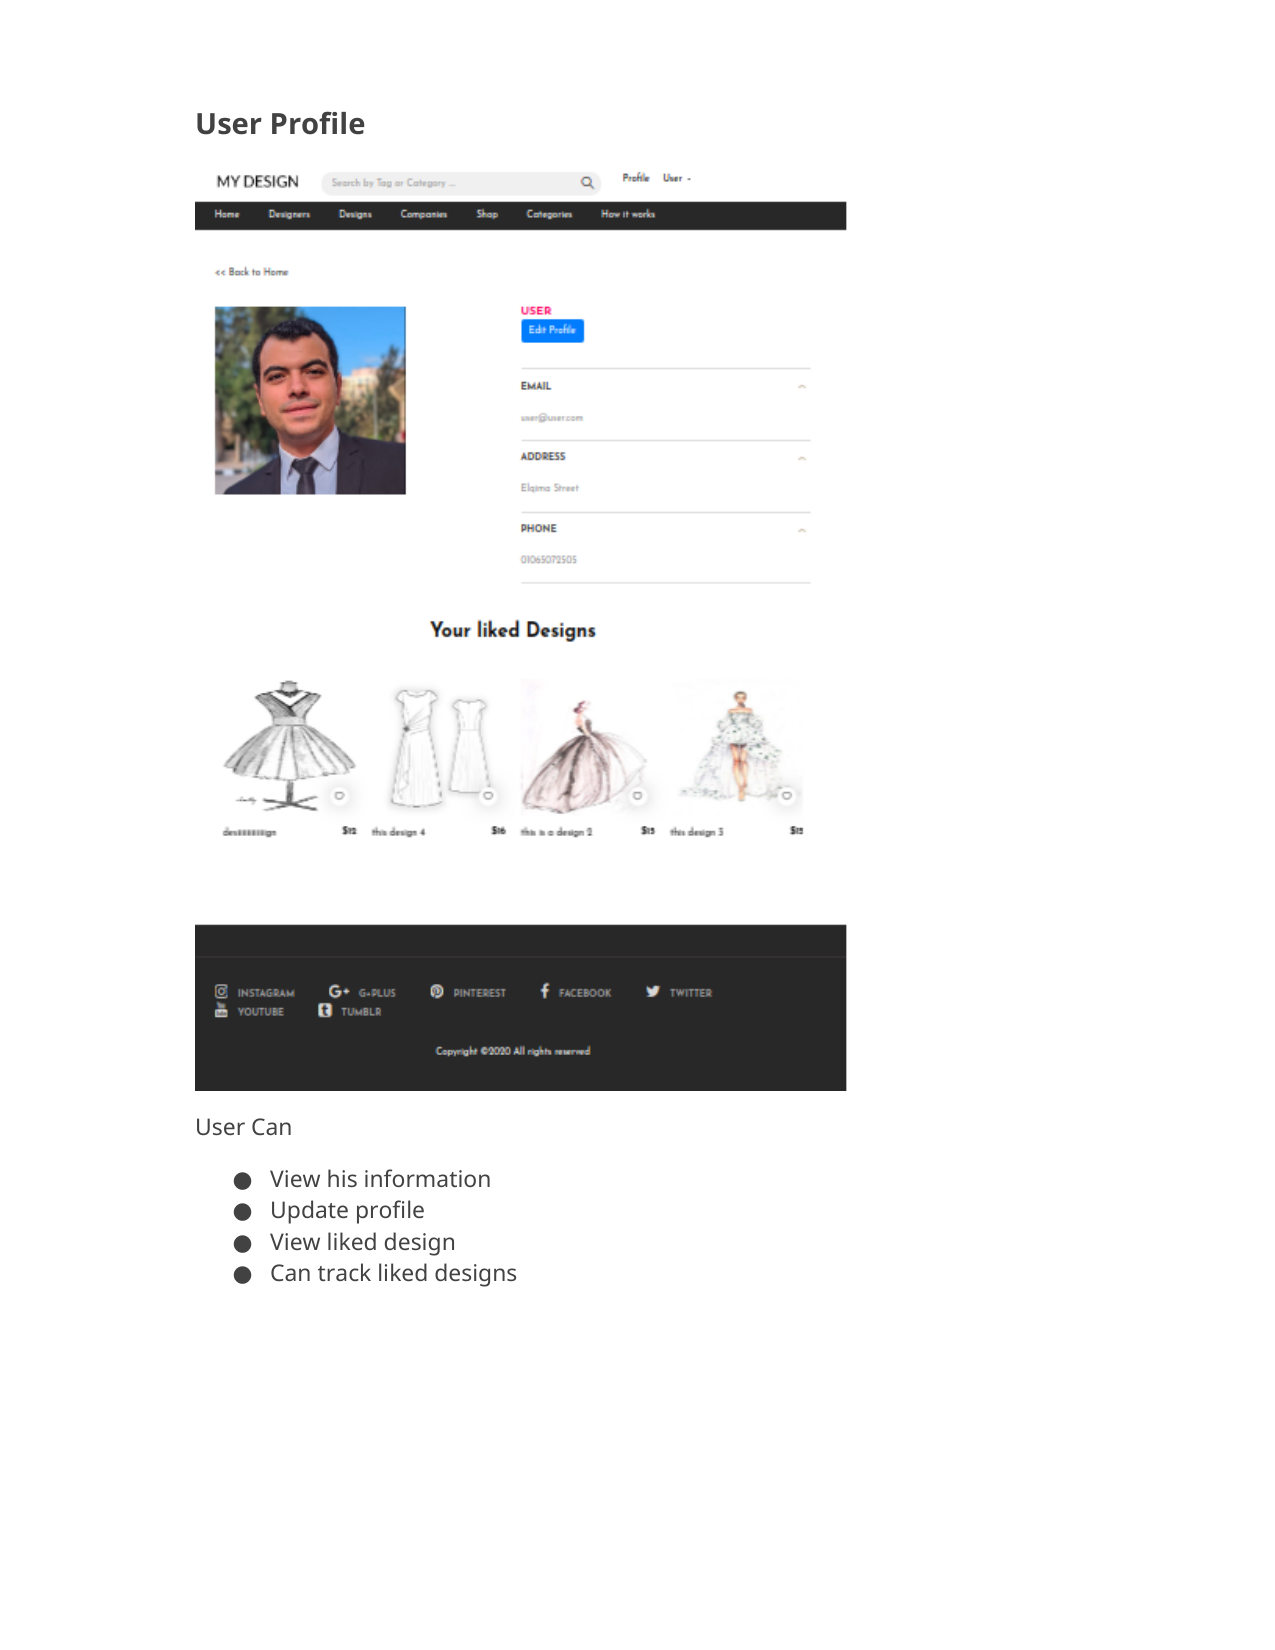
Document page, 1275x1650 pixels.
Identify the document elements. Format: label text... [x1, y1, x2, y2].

list Update profile [232, 1194, 1131, 1226]
text User Profile [195, 103, 1131, 143]
list Can track liked designs [232, 1257, 1131, 1288]
list View his information [232, 1163, 1131, 1194]
list View liked design [232, 1226, 1131, 1257]
text User Can [195, 1111, 1131, 1142]
picture [195, 163, 847, 1091]
